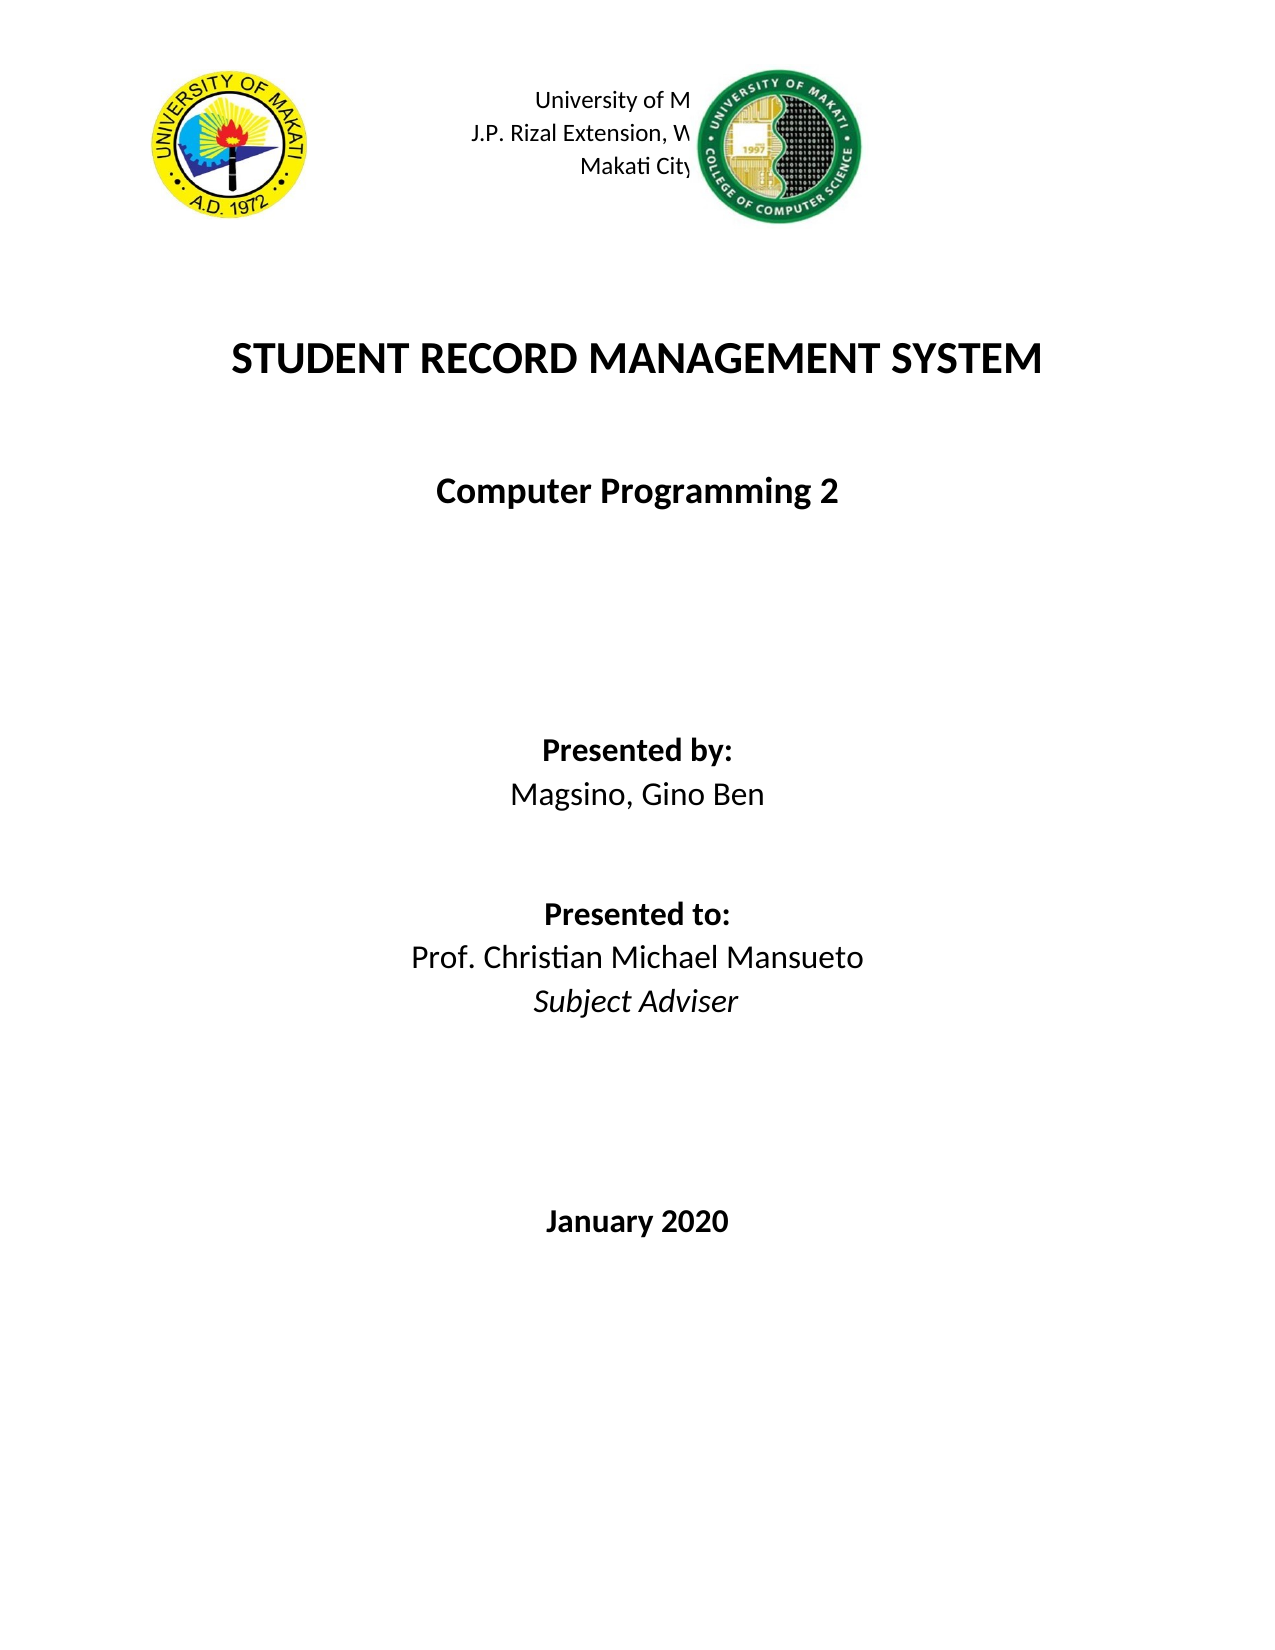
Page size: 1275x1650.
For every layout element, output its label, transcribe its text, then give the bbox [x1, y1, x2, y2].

picture [150, 69, 308, 220]
text Magsino, Gino Ben [150, 773, 1125, 814]
picture [689, 64, 870, 229]
text Subject Adviser [150, 980, 1125, 1021]
text Presented by: [150, 729, 1125, 770]
text Computer Programming 2 [150, 467, 1125, 513]
text STUDENT RECORD MANAGEMENT SYSTEM [150, 329, 1125, 385]
text Presented to: [150, 892, 1125, 933]
text Prof. Christian Michael Mansueto [150, 936, 1125, 977]
text January 2020 [150, 1200, 1125, 1241]
